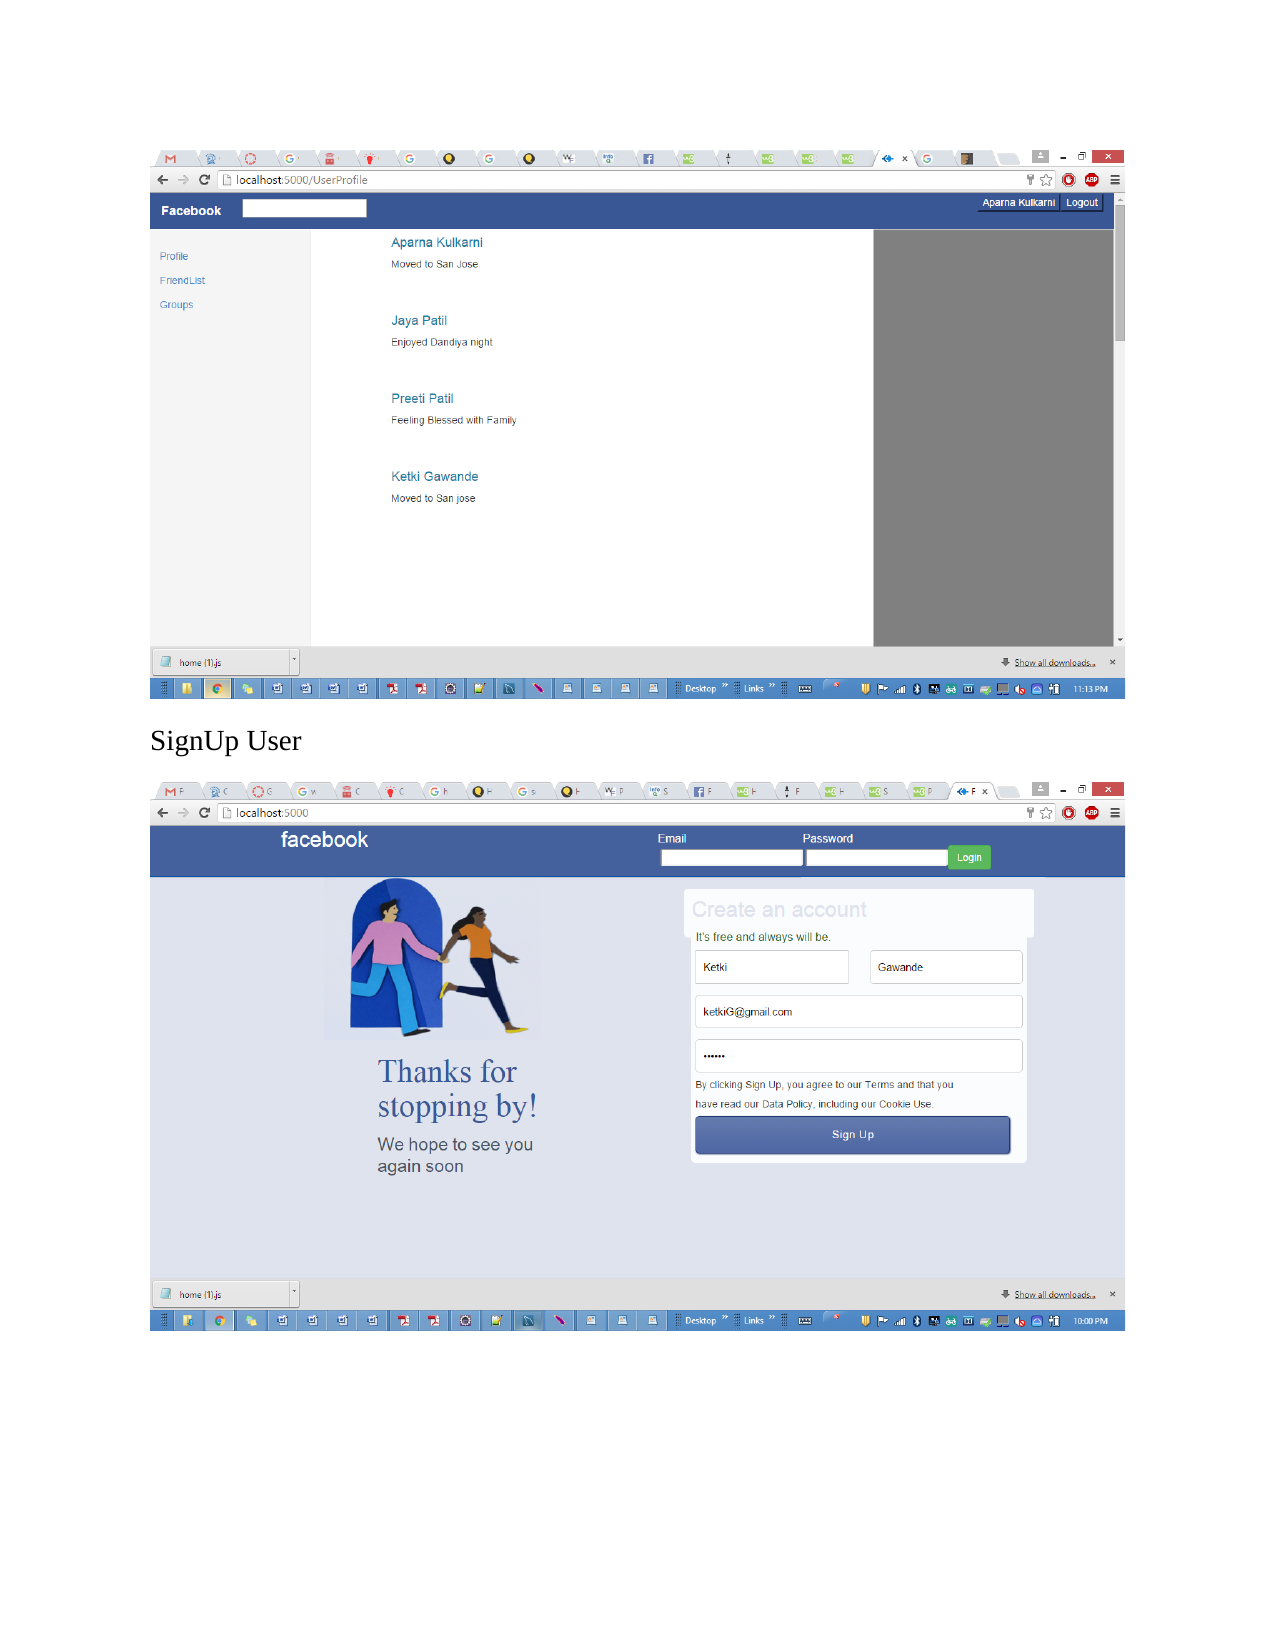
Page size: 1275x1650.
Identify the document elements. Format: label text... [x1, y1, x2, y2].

picture [150, 150, 1125, 699]
picture [150, 782, 1125, 1331]
text SignUp User [150, 723, 1125, 757]
